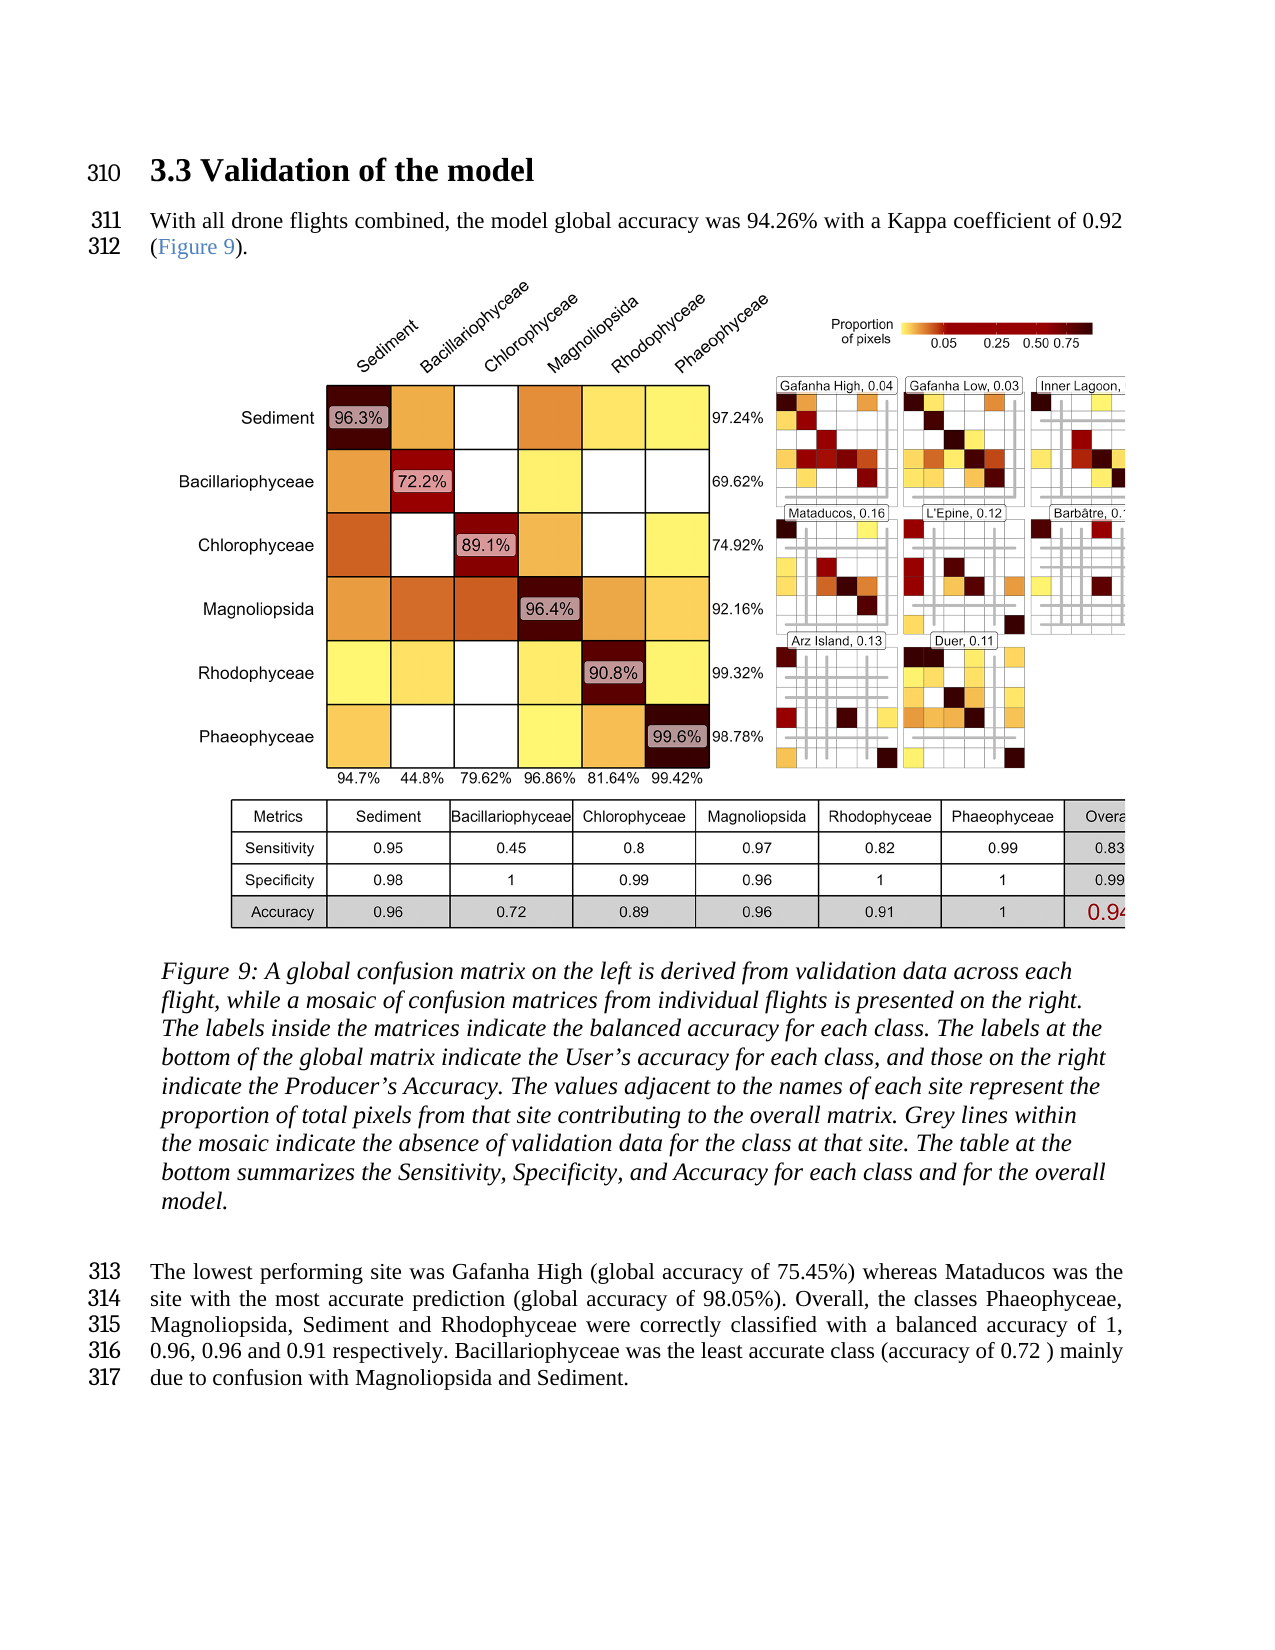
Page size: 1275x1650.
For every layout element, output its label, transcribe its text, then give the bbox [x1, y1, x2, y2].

subtitle 3.3 Validation of the model [150, 150, 1125, 188]
table_header Figure 9: A global confusion matrix on the left is derived from validation data across each flight, while a mosaic of confusion matrices from individual flights is presented on the right. The labels inside the matrices indicate the balanced accuracy for each class. The labels at the bottom of the global matrix indicate the User’s accuracy for each class, and those on the right indicate the Producer’s Accuracy. The values adjacent to the names of each site represent the proportion of total pixels from that site contributing to the overall matrix. Grey lines within the mosaic indicate the absence of validation data for the class at that site. The table at the bottom summarizes the Sensitivity, Specificity, and Accuracy for each class and for the overall model. [150, 279, 1125, 1240]
text With all drone flights combined, the model global accuracy was 94.26% with a Kappa coefficient of 0.92 (Figure 9). [150, 207, 1125, 260]
picture [180, 282, 1125, 936]
text The lowest performing site was Gafanha High (global accuracy of 75.45%) whereas Mataducos was the site with the most accurate prediction (global accuracy of 98.05%). Overall, the classes Phaeophyceae, Magnoliopsida, Sediment and Rhodophyceae were correctly classified with a balanced accuracy of 1, 0.96, 0.96 and 0.91 respectively. Bacillariophyceae was the least accurate class (accuracy of 0.72 ) mainly due to confusion with Magnoliopsida and Sediment. [150, 1258, 1125, 1390]
